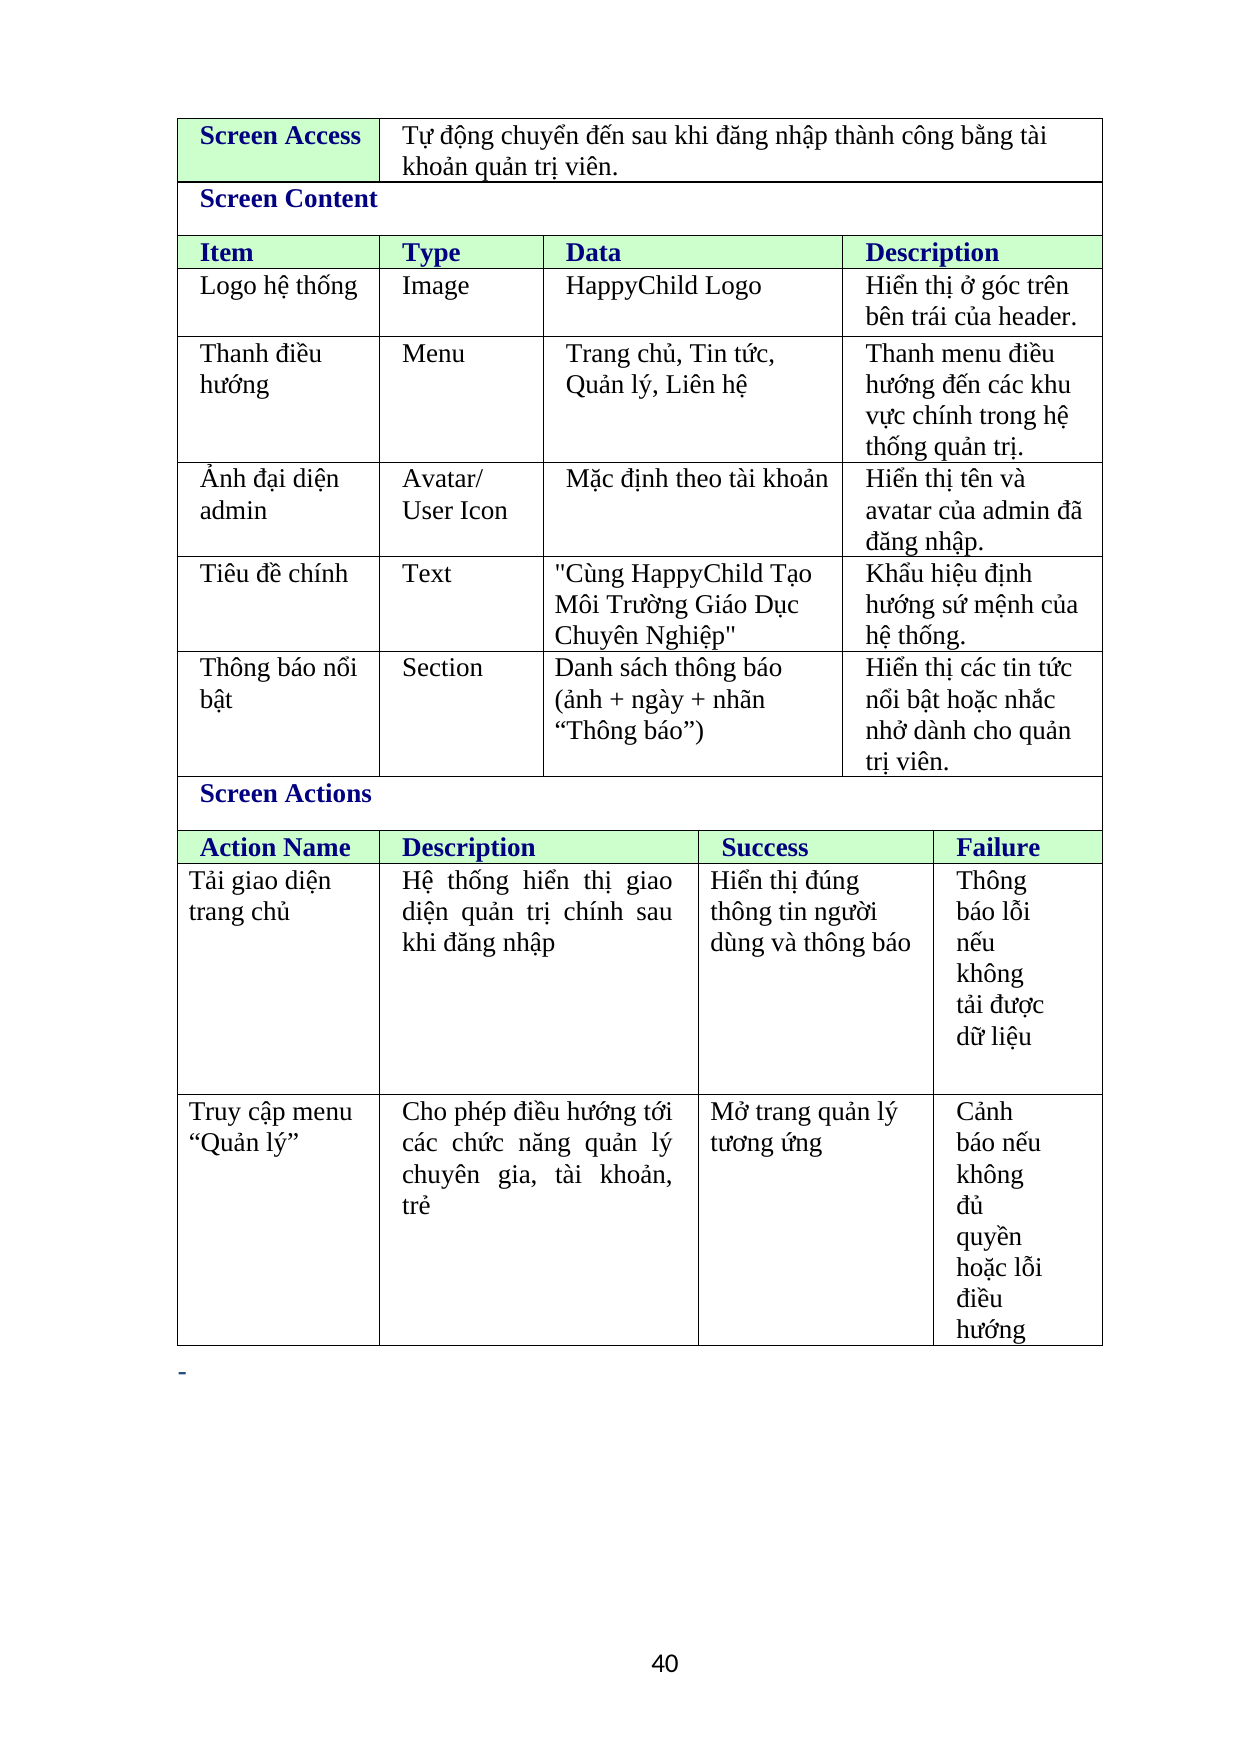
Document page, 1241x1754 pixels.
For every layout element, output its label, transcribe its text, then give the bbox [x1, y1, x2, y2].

table_cell Item [178, 236, 379, 268]
table_cell Thông báo nổi bật [178, 652, 379, 776]
table_cell Khẩu hiệu định hướng sứ mệnh của hệ thống. [843, 557, 1102, 651]
table_cell Type [380, 236, 543, 268]
table_cell Screen Content [178, 183, 1102, 235]
table_cell Hệ thống hiển thị giao diện quản trị chính sau khi đăng nhập [380, 864, 698, 1094]
table_cell Tải giao diện trang chủ [178, 864, 379, 1094]
table_cell Tự động chuyển đến sau khi đăng nhập thành công bằng tài khoản quản trị viên. [380, 119, 1102, 181]
table_cell Logo hệ thống [178, 269, 379, 336]
table_cell Tiêu đề chính [178, 557, 379, 651]
table_cell Cho phép điều hướng tới các chức năng quản lý chuyên gia, tài khoản, trẻ [380, 1095, 698, 1344]
table_cell Danh sách thông báo (ảnh + ngày + nhãn “Thông báo”) [544, 652, 842, 776]
table_cell Screen Access [178, 119, 379, 181]
table_cell Text [380, 557, 543, 651]
table_cell HappyChild Logo [544, 269, 842, 336]
table_cell Thanh menu điều hướng đến các khu vực chính trong hệ thống quản trị. [843, 337, 1102, 462]
table_cell Hiển thị ở góc trên bên trái của header. [843, 269, 1102, 336]
table_cell Thông báo lỗi nếu không tải được dữ liệu [934, 864, 1102, 1094]
table_cell Mặc định theo tài khoản [544, 463, 842, 556]
table_cell Success [699, 831, 933, 863]
table_cell Ảnh đại diện admin [178, 463, 379, 556]
table_cell Avatar/User Icon [380, 463, 543, 556]
table_cell Action Name [178, 831, 379, 863]
table_cell Hiển thị tên và avatar của admin đã đăng nhập. [843, 463, 1102, 556]
table_cell Truy cập menu “Quản lý” [178, 1095, 379, 1344]
table_cell Hiển thị các tin tức nổi bật hoặc nhắc nhở dành cho quản trị viên. [843, 652, 1102, 776]
table_cell Description [843, 236, 1102, 268]
table_cell Section [380, 652, 543, 776]
table_cell Menu [380, 337, 543, 462]
table_cell Cảnh báo nếu không đủ quyền hoặc lỗi điều hướng [934, 1095, 1102, 1344]
table_cell Screen Actions [178, 777, 1102, 830]
table_cell Description [380, 831, 698, 863]
table_cell Hiển thị đúng thông tin người dùng và thông báo [699, 864, 933, 1094]
table_cell Failure [934, 831, 1102, 863]
table_cell Mở trang quản lý tương ứng [699, 1095, 933, 1344]
table_cell Image [380, 269, 543, 336]
table_cell Trang chủ, Tin tức, Quản lý, Liên hệ [544, 337, 842, 462]
table_cell Data [544, 236, 842, 268]
table_cell Thanh điều hướng [178, 337, 379, 462]
table_cell "Cùng HappyChild Tạo Môi Trường Giáo Dục Chuyên Nghiệp" [544, 557, 842, 651]
